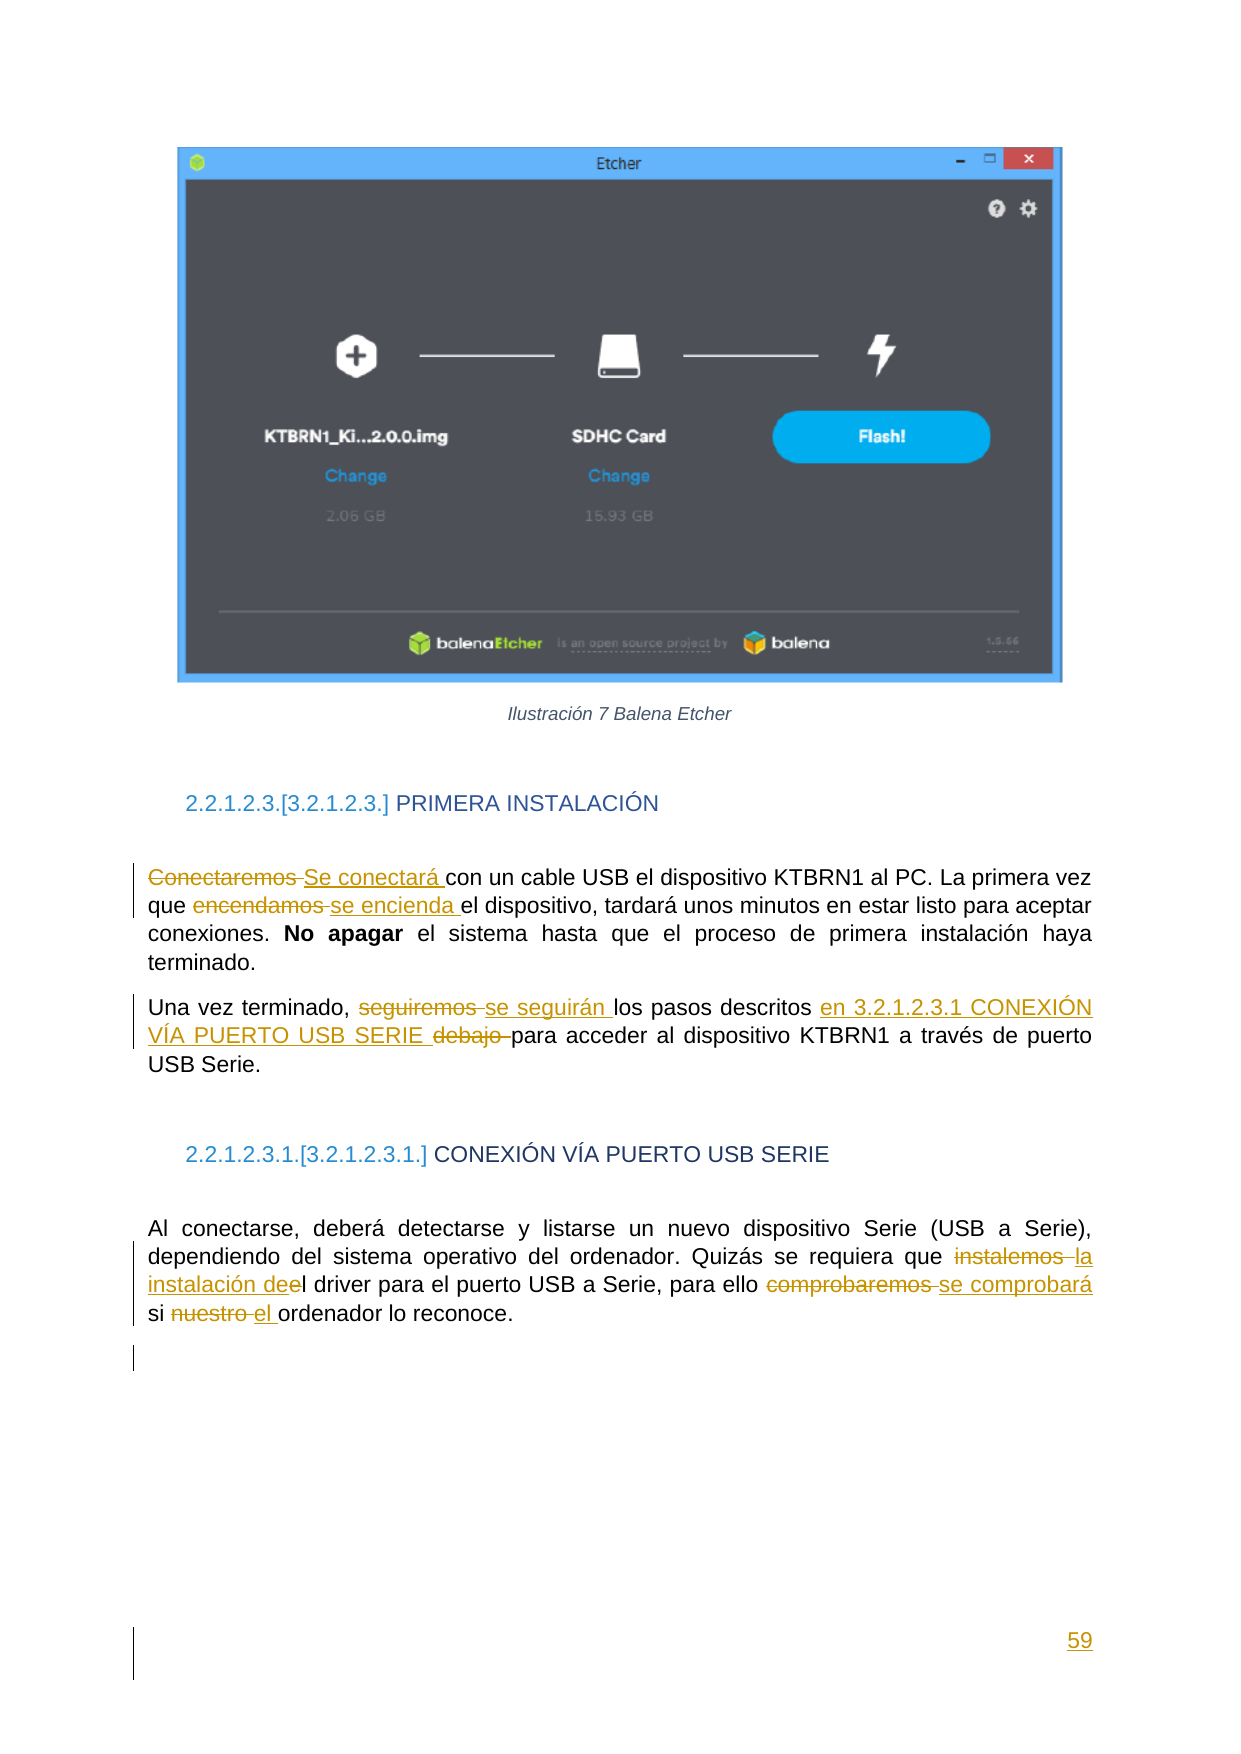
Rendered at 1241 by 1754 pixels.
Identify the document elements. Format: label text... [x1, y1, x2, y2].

subtitle PRIMERA INSTALACIÓN [185, 790, 1092, 816]
text Al conectarse, deberá detectarse y listarse un nuevo dispositivo Serie (USB a Serie), dependiendo del sistema operativo del ordenador. Quizás se requiera que l driver para el puerto USB a Serie, para ello si ordenador lo reconoce. [148, 1214, 1092, 1326]
text Una vez terminado, los pasos descritos para acceder al dispositivo KTBRN1 a través de puerto USB Serie. [148, 994, 1092, 1077]
text con un cable USB el dispositivo KTBRN1 al PC. La primera vez que el dispositivo, tardará unos minutos en estar listo para aceptar conexiones. No apagar el sistema hasta que el proceso de primera instalación haya terminado. [148, 863, 1092, 975]
subtitle CONEXIÓN VÍA PUERTO USB SERIE [185, 1141, 1092, 1167]
picture [177, 147, 1063, 684]
